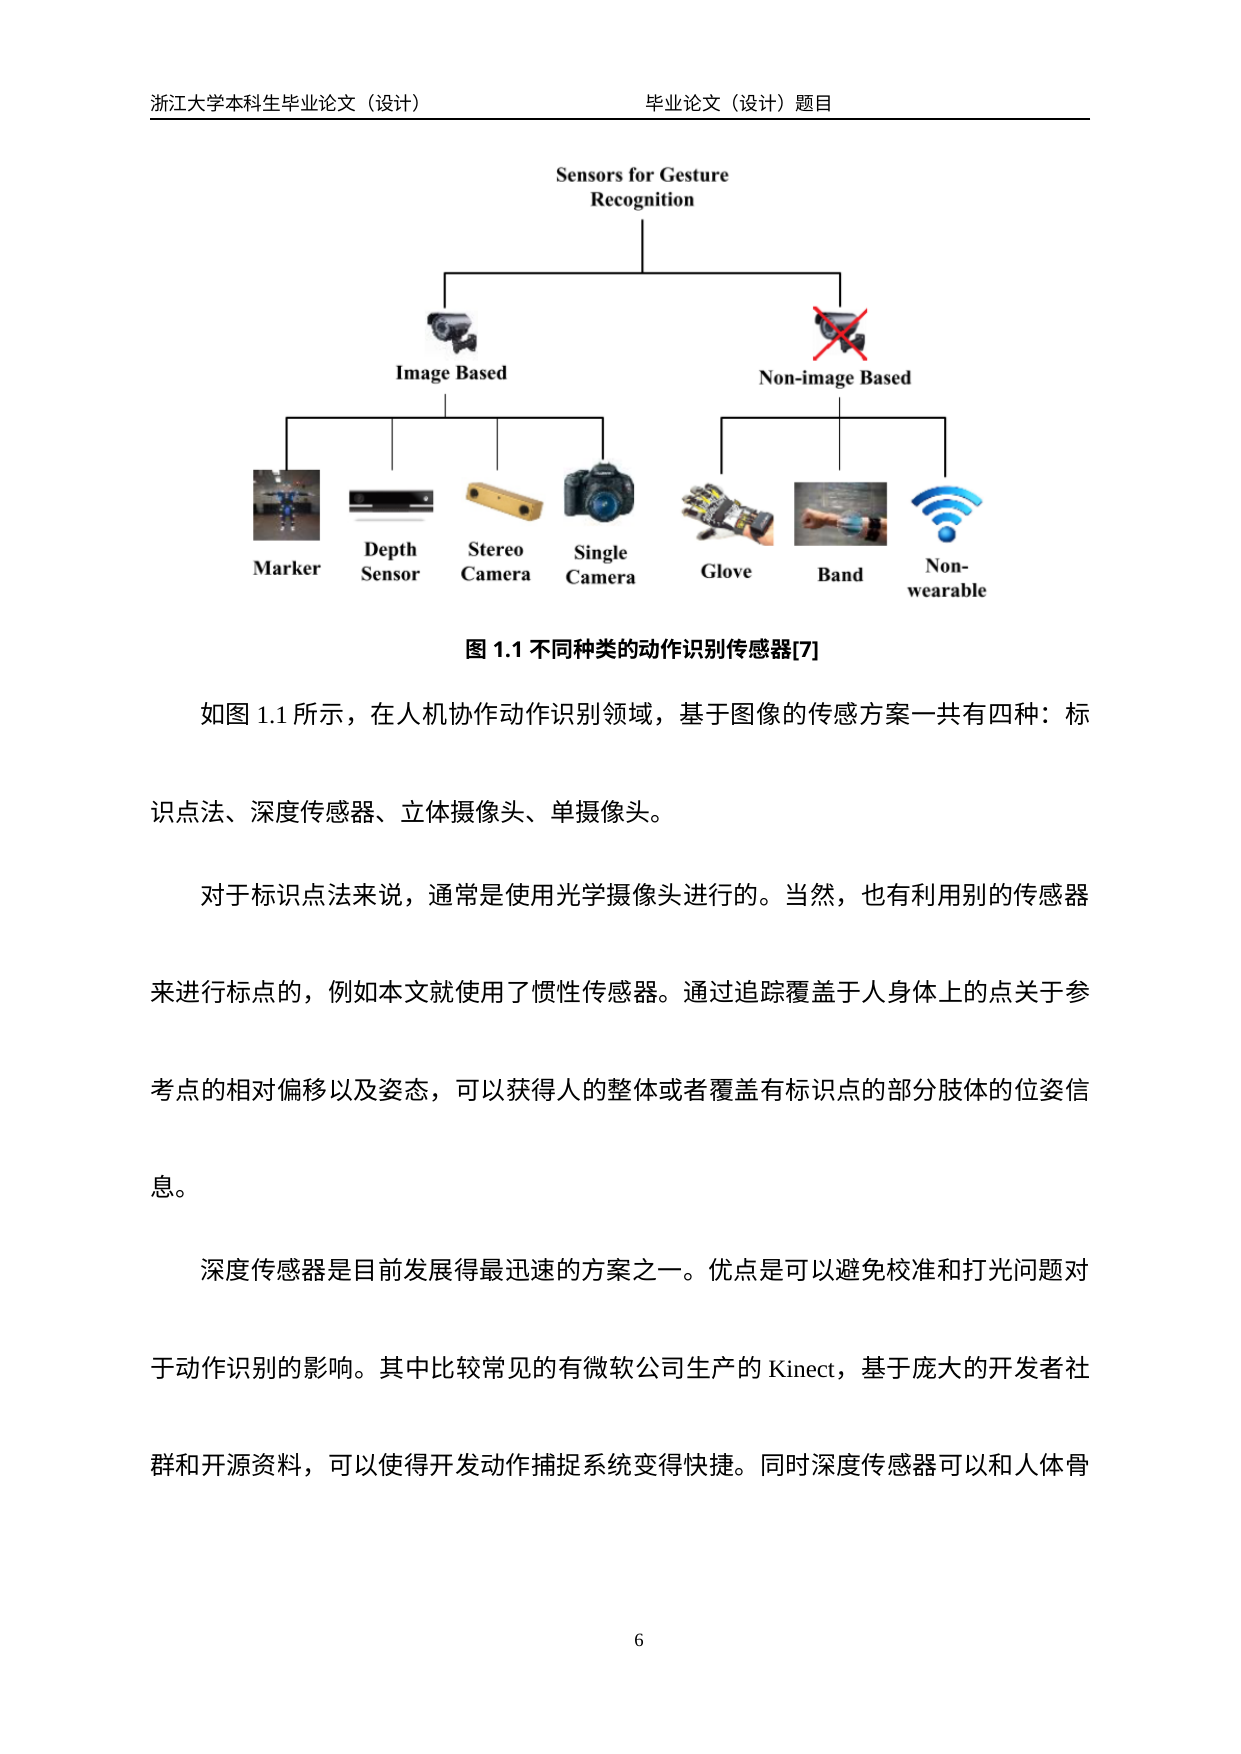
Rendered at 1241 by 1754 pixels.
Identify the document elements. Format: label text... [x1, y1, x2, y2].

text 图 1.1 不同种类的动作识别传感器[7] [150, 632, 1090, 664]
picture [246, 162, 994, 602]
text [150, 1236, 1090, 1496]
text 如图1.1所示，在人机协作动作识别领域，基于图像的传感方案一共有四种：标识点法、深度传感器、立体摄像头、单摄像头。 [150, 680, 1090, 843]
text 对于标识点法来说，通常是使用光学摄像头进行的。当然，也有利用别的传感器来进行标点的，例如本文就使用了惯性传感器。通过追踪覆盖于人身体上的点关于参考点的相对偏移以及姿态，可以获得人的整体或者覆盖有标识点的部分肢体的位姿信息。 [150, 861, 1090, 1218]
